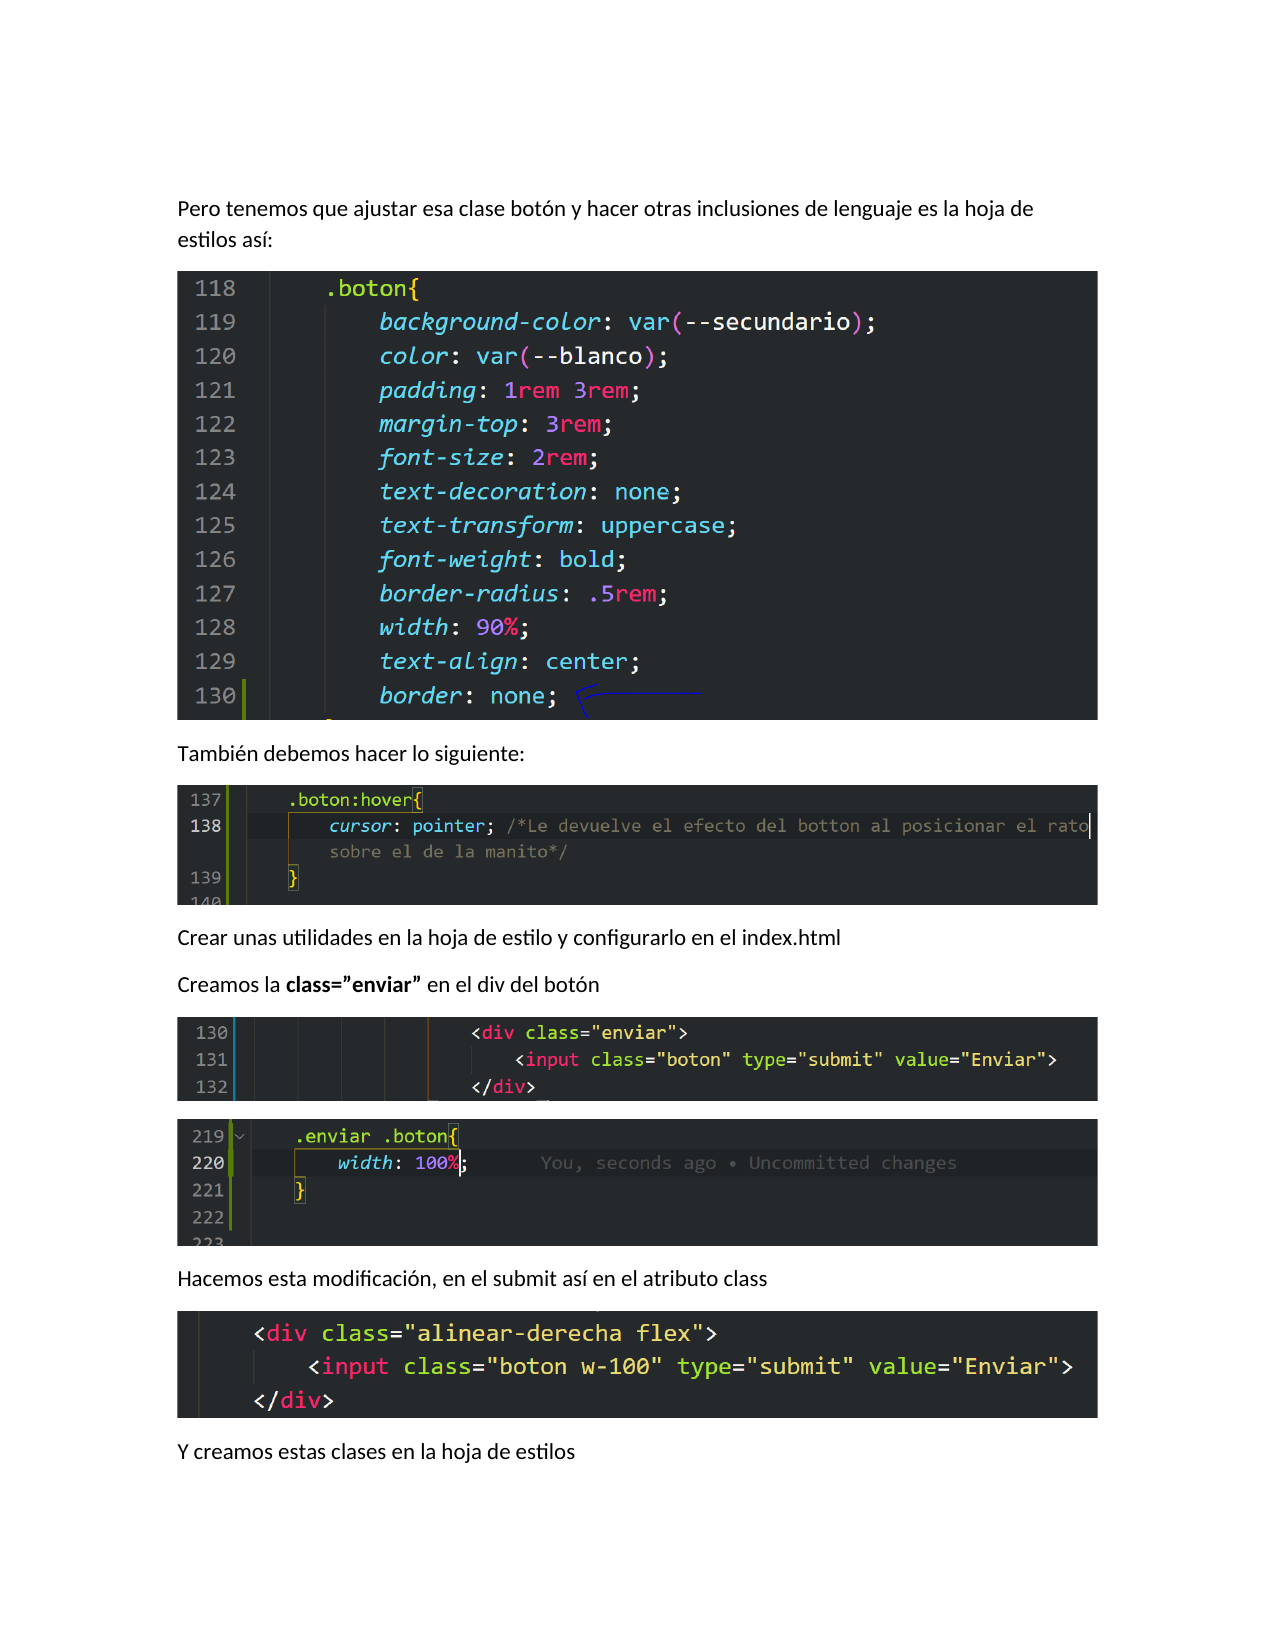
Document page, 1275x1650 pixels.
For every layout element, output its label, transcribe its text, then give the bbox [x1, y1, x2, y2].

text Creamos la class=”enviar” en el div del botón [177, 970, 1098, 998]
text Pero tenemos que ajustar esa clase botón y hacer otras inclusiones de lenguaje es la hoja de estilos así: [177, 194, 1098, 253]
picture [177, 1119, 1098, 1246]
text Y creamos estas clases en la hoja de estilos [177, 1437, 1098, 1465]
picture [177, 1017, 232, 1101]
text También debemos hacer lo siguiente: [177, 739, 1098, 767]
picture [177, 785, 1098, 905]
text Hacemos esta modificación, en el submit así en el atributo class [177, 1264, 1098, 1292]
picture [236, 1017, 1098, 1101]
picture [177, 1311, 1098, 1418]
text Crear unas utilidades en la hoja de estilo y configurarlo en el index.html [177, 923, 1098, 951]
picture [177, 271, 1098, 720]
